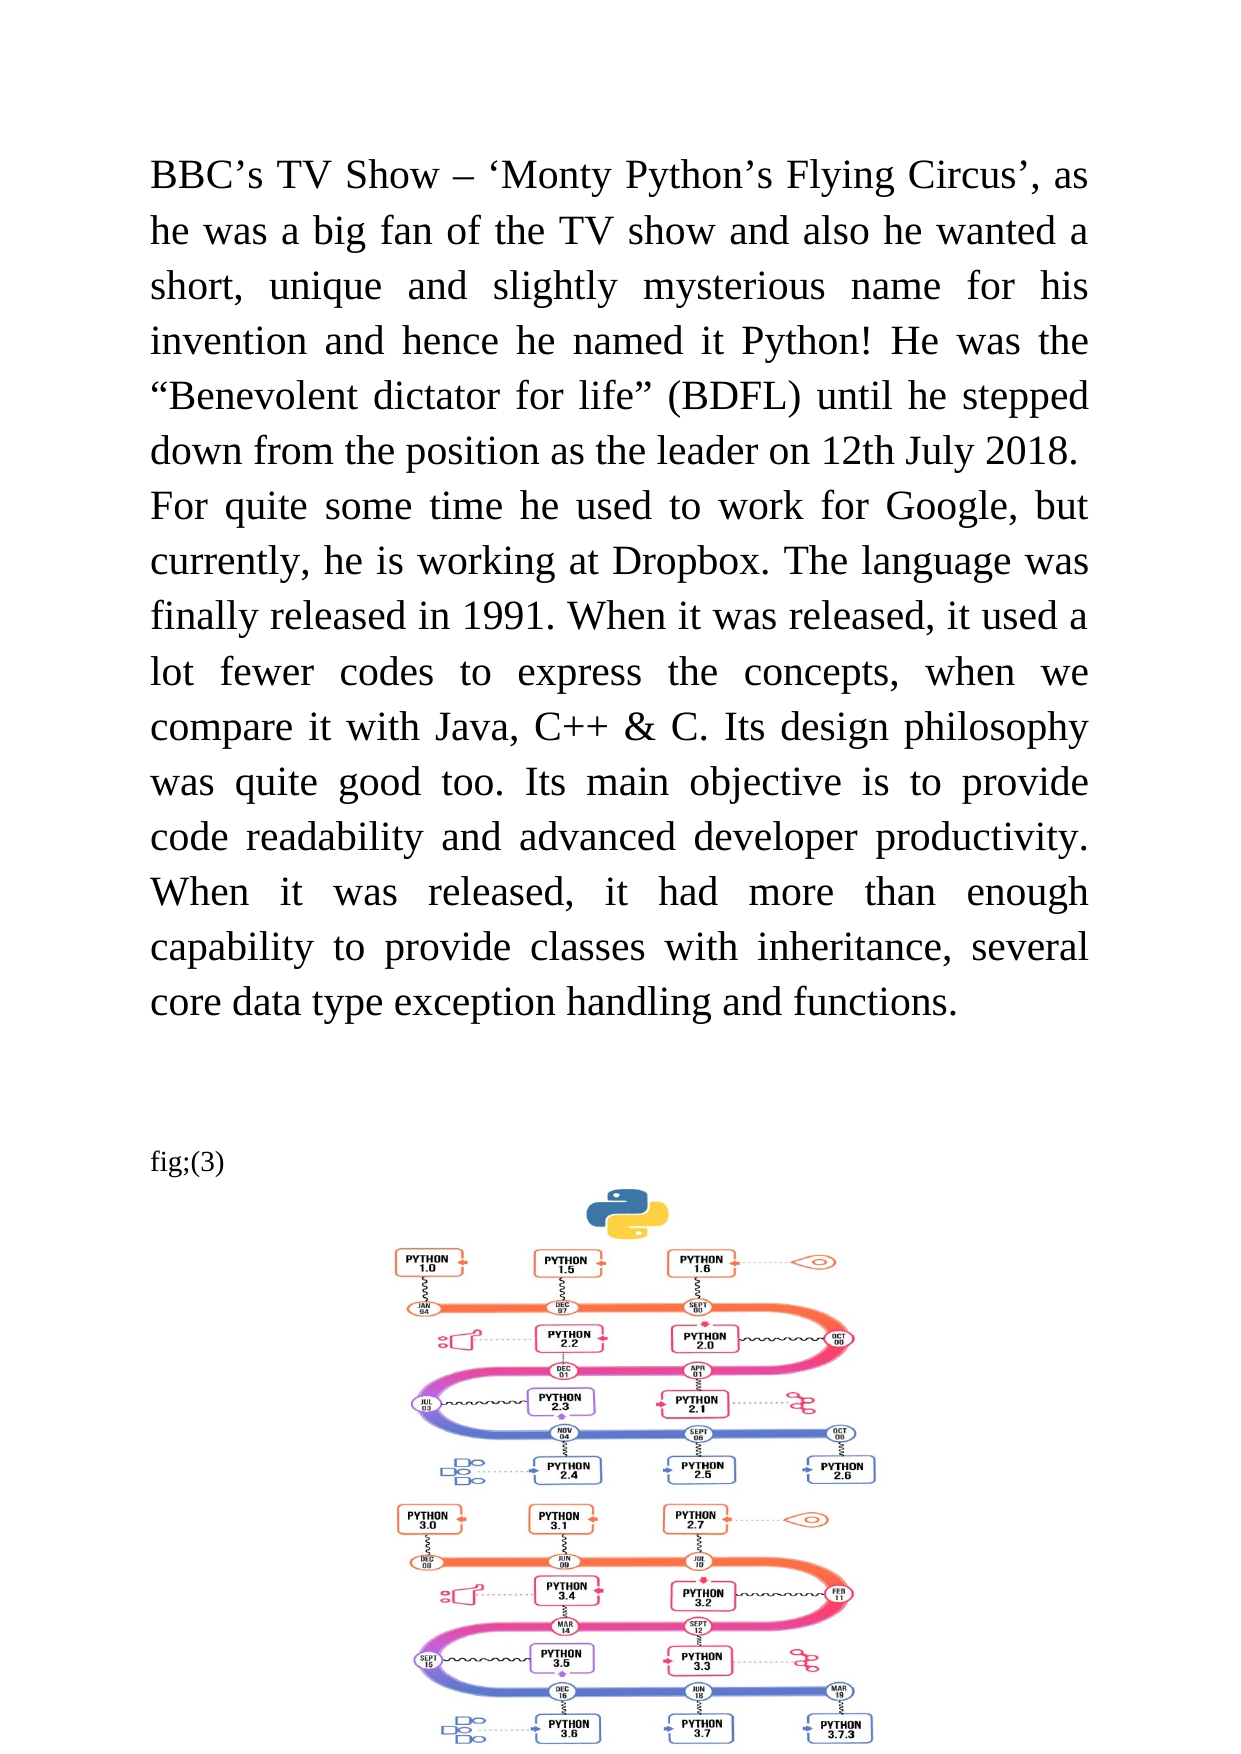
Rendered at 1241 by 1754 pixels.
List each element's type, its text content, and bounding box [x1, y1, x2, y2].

text BBC’s TV Show – ‘Monty Python’s Flying Circus’, as he was a big fan of the TV show and also he wanted a short, unique and slightly mysterious name for his invention and hence he named it Python! He was the “Benevolent dictator for life” (BDFL) until he stepped down from the position as the leader on 12th July 2018. [150, 150, 1090, 473]
text fig;(3) [150, 1144, 1090, 1177]
picture [327, 1184, 914, 1754]
text For quite some time he used to work for Google, but currently, he is working at Dropbox. The language was finally released in 1991. When it was released, it used a lot fewer codes to express the concepts, when we compare it with Java, C++ & C. Its design philosophy was quite good too. Its main objective is to provide code readability and advanced developer productivity. When it was released, it had more than enough capability to provide classes with inheritance, several core data type exception handling and functions. [150, 481, 1090, 1024]
